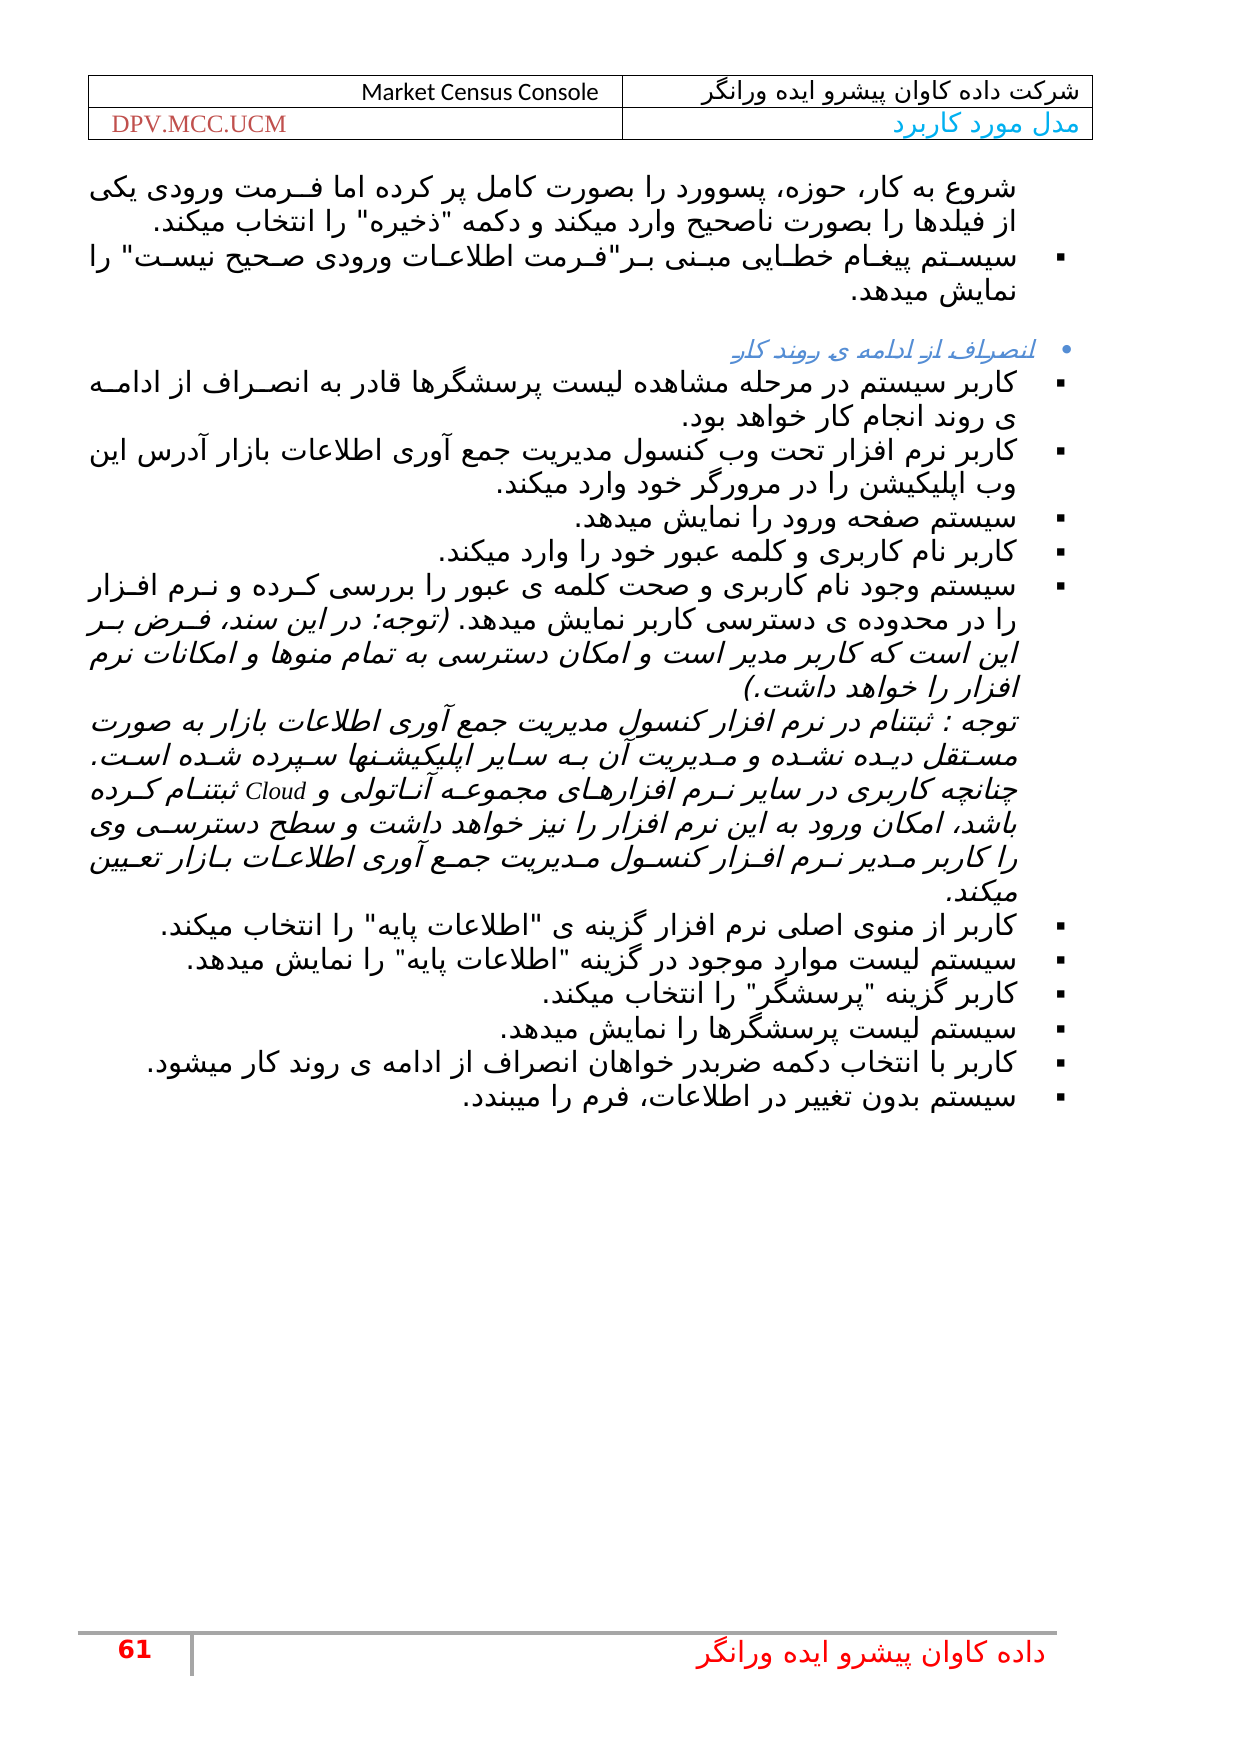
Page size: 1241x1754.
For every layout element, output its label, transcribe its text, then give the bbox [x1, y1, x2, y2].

list كاربر نام کاربری و کلمه عبور خود را وارد میکند. [89, 535, 1055, 569]
list سیستم پیغام خطایی مبنی بر"فرمت اطلاعات ورودی صحیح نیست" را نمایش میدهد. [89, 239, 1055, 307]
list كاربر سیستم در مرحله مشاهده لیست پرسشگرها قادر به انصراف از ادامه ی روند انجام کار خواهد بود. [89, 365, 1055, 433]
list كاربر از منوی اصلی نرم افزار گزینه ی "اطلاعات پایه" را انتخاب میکند. [89, 908, 1055, 942]
subtitle انصراف از ادامه ی روند کار [89, 336, 1063, 365]
list سیستم بدون تغییر در اطلاعات، فرم را میبندد. [89, 1079, 1055, 1113]
list کاربر با انتخاب دکمه ضربدر خواهان انصراف از ادامه ی روند کار میشود. [89, 1045, 1055, 1079]
list سیستم لیست موارد موجود در گزینه "اطلاعات پایه" را نمایش میدهد. [89, 942, 1055, 977]
list کاربر گزینه "پرسشگر" را انتخاب میکند. [89, 977, 1055, 1011]
list كاربر نرم افزار تحت وب کنسول مدیریت جمع آوری اطلاعات بازار آدرس این وب اپلیکیشن را در مرورگر خود وارد میکند. [89, 433, 1055, 501]
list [89, 171, 1055, 239]
list سیستم وجود نام کاربری و صحت کلمه ی عبور را بررسی کرده و نرم افزار را در محدوده ی دسترسی کاربر نمایش میدهد. (توجه: در این سند، فرض بر این است که کاربر مدیر است و امکان دسترسی به تمام منوها و امکانات نرم افزار را خواهد داشت.) [89, 569, 1055, 704]
list سیستم لیست پرسشگرها را نمایش میدهد. [89, 1011, 1055, 1045]
list توجه : ثبتنام در نرم افزار کنسول مدیریت جمع آوری اطلاعات بازار به صورت مستقل دیده نشده و مدیریت آن به سایر اپلیکیشنها سپرده شده است. چنانچه کاربری در سایر نرم افزارهای مجموعه آناتولی و Cloud ثبتنام کرده باشد، امکان ورود به این نرم افزار را نیز خواهد داشت و سطح دسترسی وی را کاربر مدیر نرم افزار کنسول مدیریت جمع آوری اطلاعات بازار تعیین میکند. [89, 704, 1017, 908]
list سيستم صفحه ورود را نمایش میدهد. [89, 501, 1055, 535]
